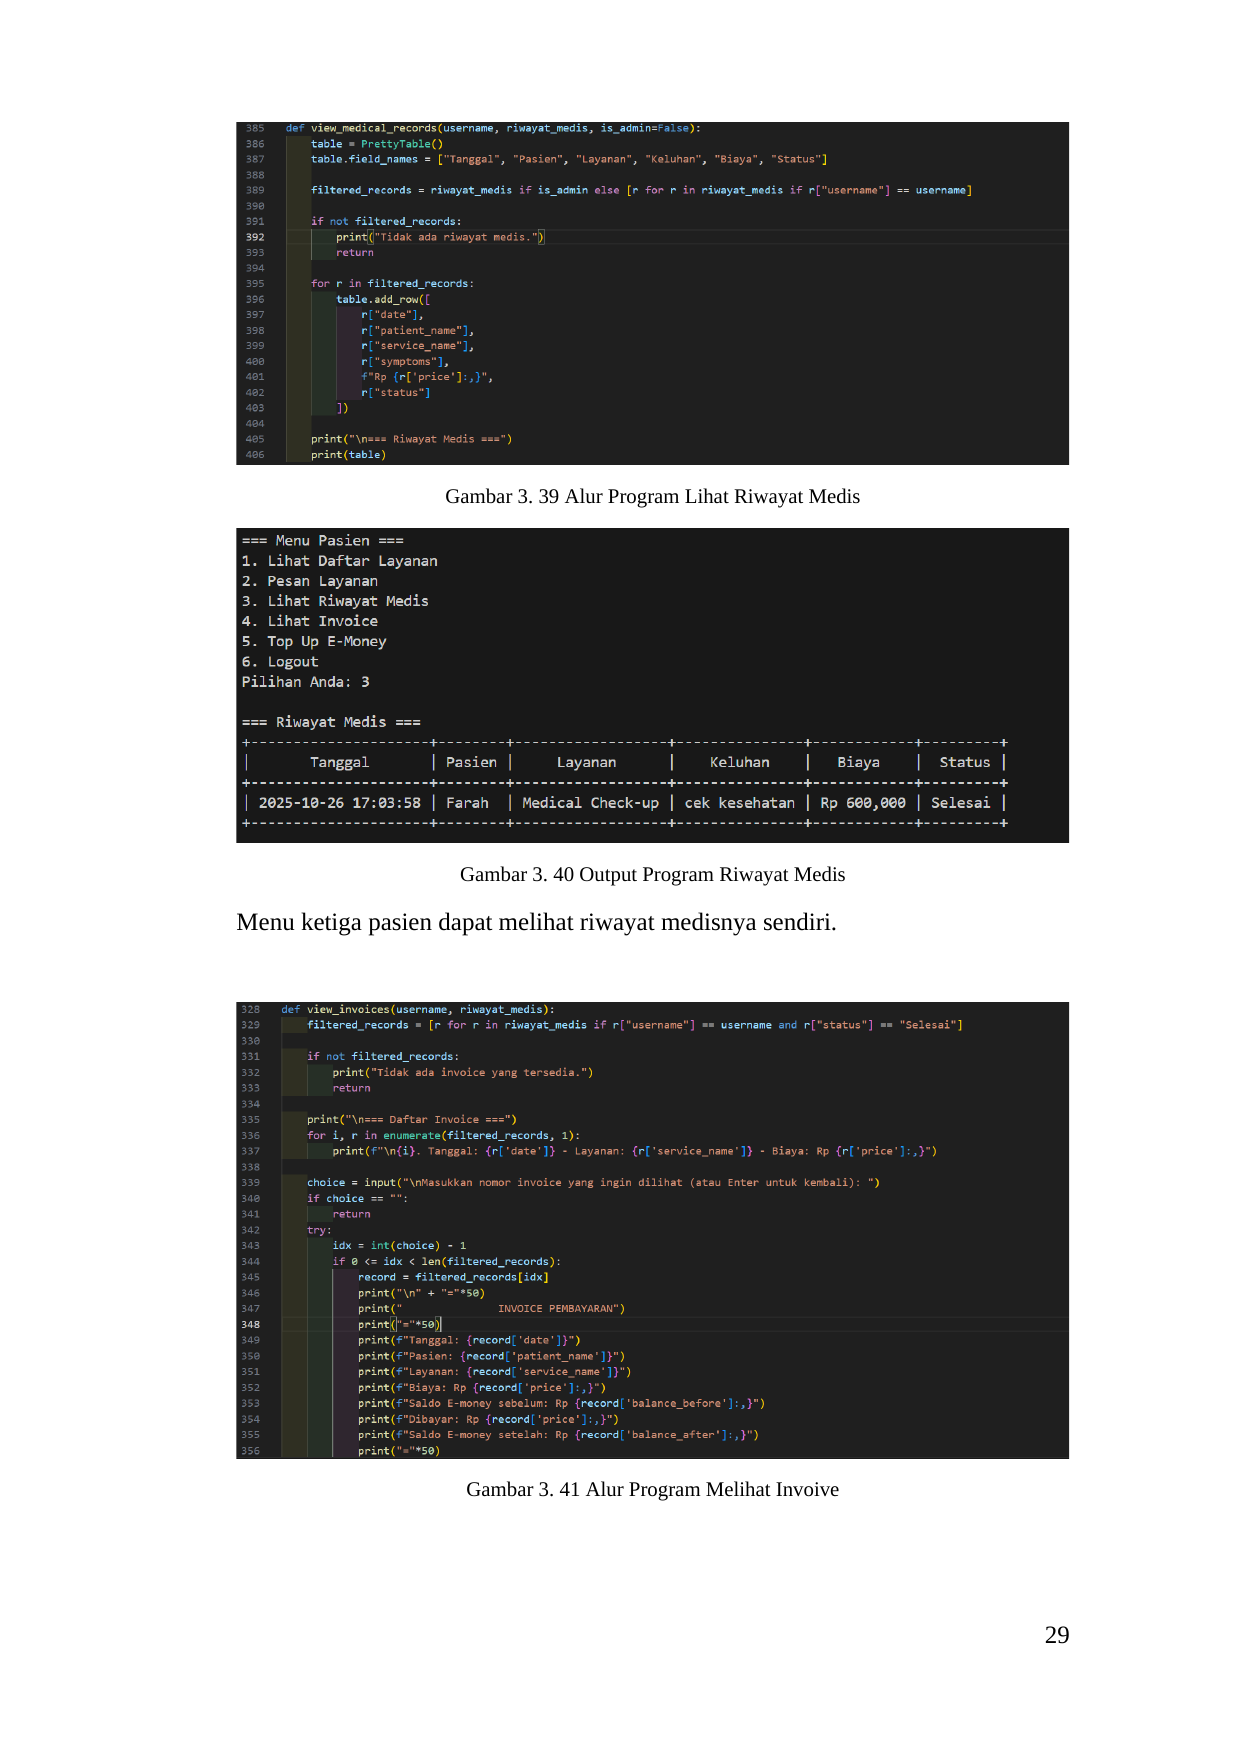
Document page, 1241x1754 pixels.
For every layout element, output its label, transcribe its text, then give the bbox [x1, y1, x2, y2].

text Menu ketiga pasien dapat melihat riwayat medisnya sendiri. [236, 907, 1069, 935]
picture [236, 122, 1070, 465]
picture [236, 528, 1070, 843]
picture [236, 1002, 1070, 1459]
